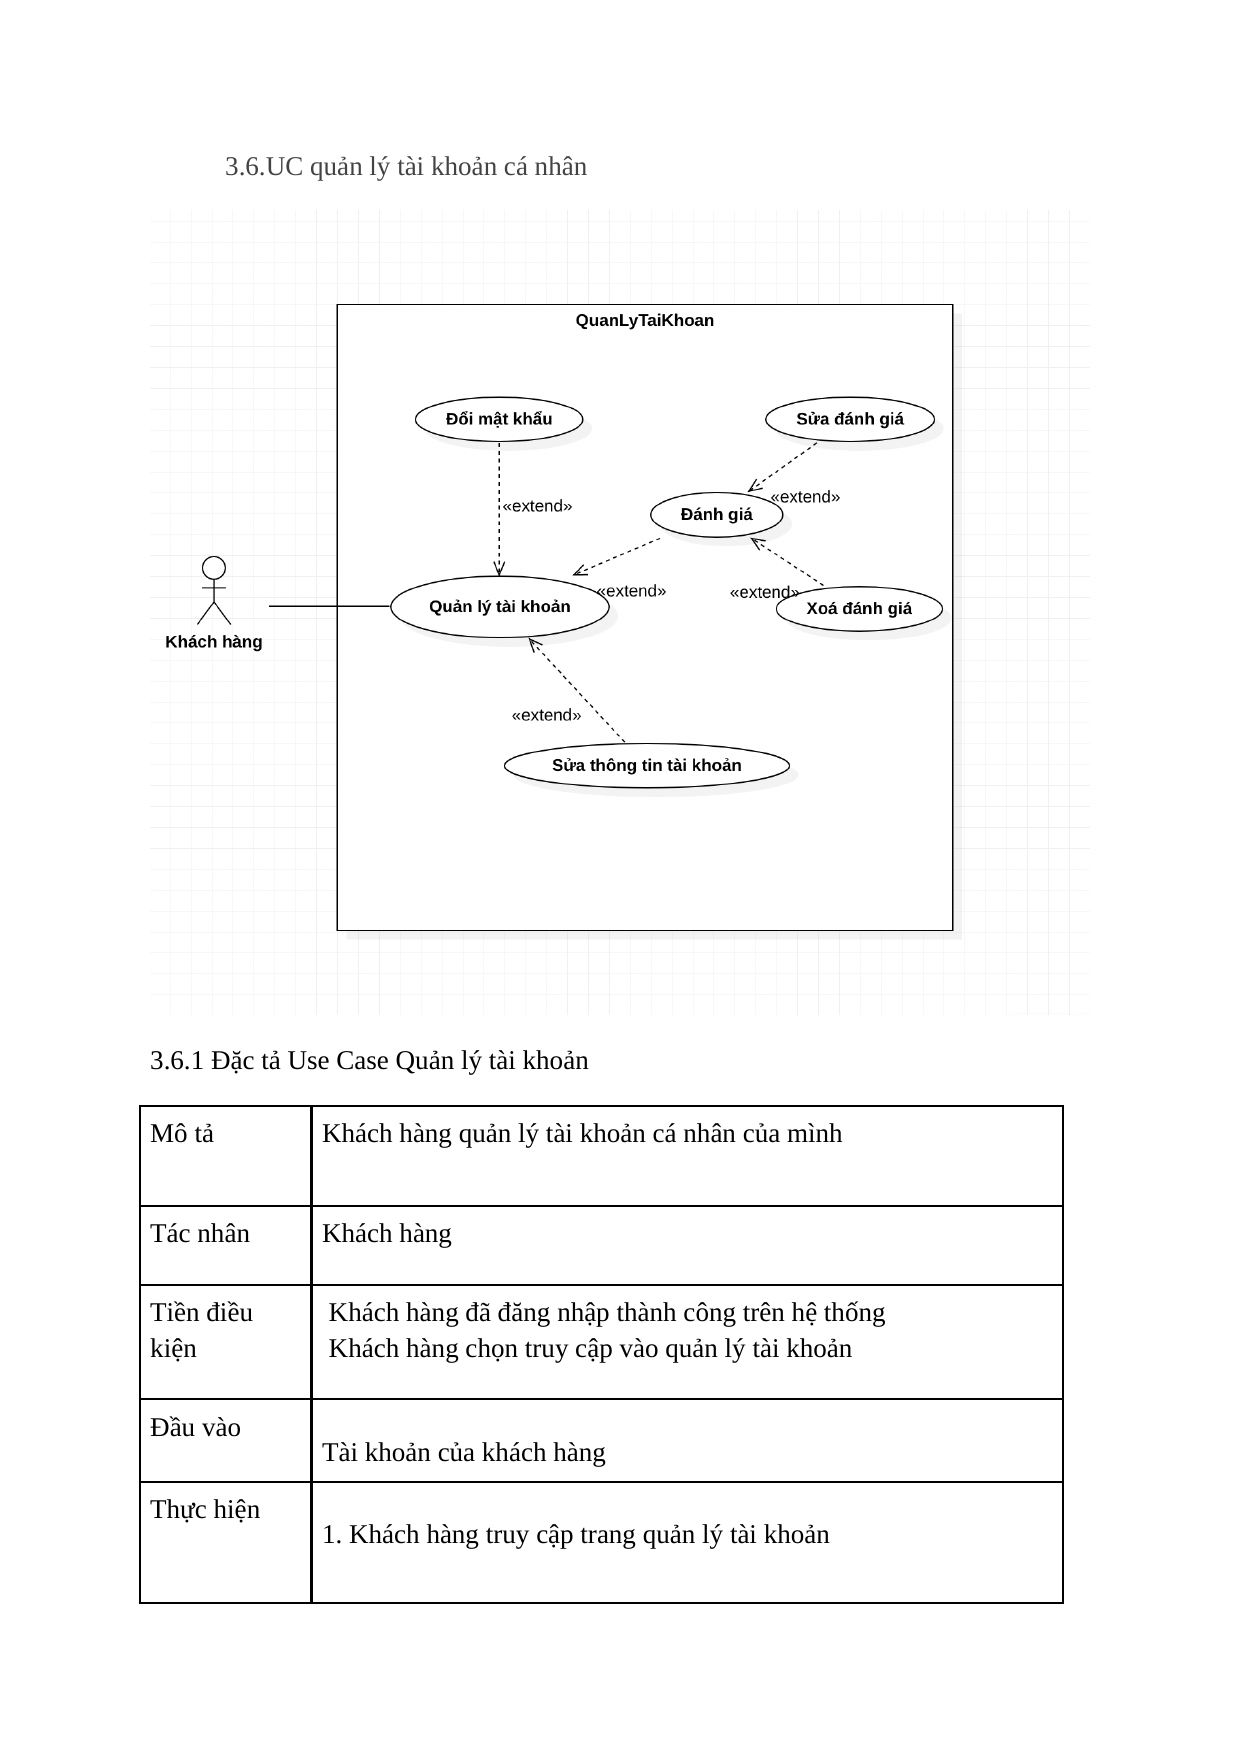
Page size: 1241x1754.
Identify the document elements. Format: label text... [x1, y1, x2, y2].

subtitle 3.6.UC quản lý tài khoản cá nhân [150, 150, 1090, 181]
picture [150, 210, 1091, 1015]
table_cell Tài khoản của khách hàng [313, 1400, 1062, 1481]
table_cell Tác nhân [141, 1207, 310, 1284]
table_cell Đầu vào [141, 1400, 310, 1481]
table_cell Khách hàng đã đăng nhập thành công trên hệ thống Khách hàng chọn truy cập vào quản lý tài khoản [313, 1286, 1062, 1398]
table_cell Thực hiện [141, 1483, 310, 1602]
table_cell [313, 1483, 1062, 1602]
table_cell Khách hàng [313, 1207, 1062, 1284]
table_header Khách hàng quản lý tài khoản cá nhân của mình [313, 1107, 1062, 1205]
text 3.6.1 Đặc tả Use Case Quản lý tài khoản [150, 1044, 1090, 1075]
table_header Mô tả [141, 1107, 310, 1205]
table_cell Tiền điều kiện [141, 1286, 310, 1398]
